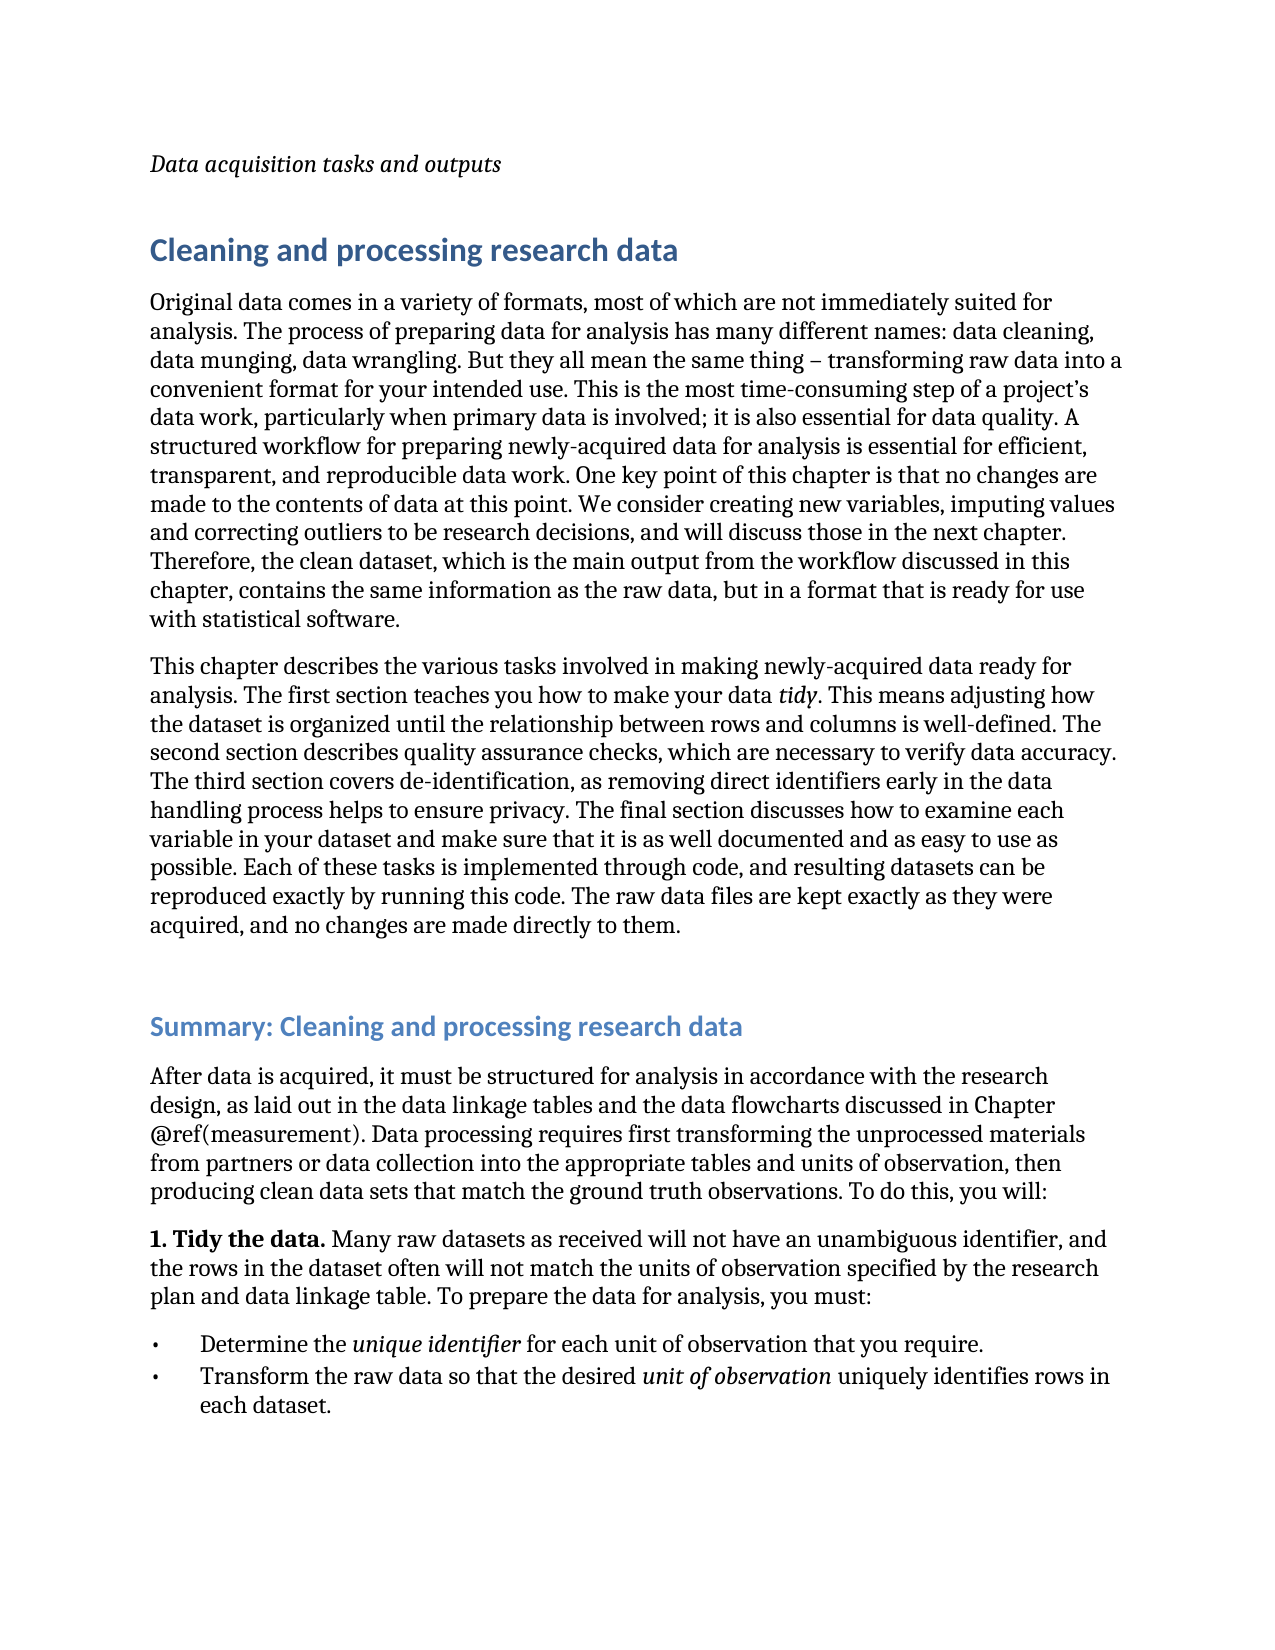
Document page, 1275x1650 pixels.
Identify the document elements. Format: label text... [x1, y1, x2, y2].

text 1. Tidy the data. Many raw datasets as received will not have an unambiguous identifier, and the rows in the dataset often will not match the units of observation specified by the research plan and data linkage table. To prepare the data for analysis, you must: [150, 1225, 1125, 1311]
text Original data comes in a variety of formats, most of which are not immediately suited for analysis. The process of preparing data for analysis has many different names: data cleaning, data munging, data wrangling. But they all mean the same thing – transforming raw data into a convenient format for your intended use. This is the most time-consuming step of a project’s data work, particularly when primary data is involved; it is also essential for data quality. A structured workflow for preparing newly-acquired data for analysis is essential for efficient, transparent, and reproducible data work. One key point of this chapter is that no changes are made to the contents of data at this point. We consider creating new variables, imputing values and correcting outliers to be research decisions, and will discuss those in the next chapter. Therefore, the clean dataset, which is the main output from the workflow discussed in this chapter, contains the same information as the raw data, but in a format that is ready for use with statistical software. [150, 288, 1125, 633]
list Transform the raw data so that the desired unit of observation uniquely identifies rows in each dataset. [150, 1362, 1125, 1420]
text This chapter describes the various tasks involved in making newly-acquired data ready for analysis. The first section teaches you how to make your data tidy. This means adjusting how the dataset is organized until the relationship between rows and columns is well-defined. The second section describes quality assurance checks, which are necessary to verify data accuracy. The third section covers de-identification, as removing direct identifiers early in the data handling process helps to ensure privacy. The final section discusses how to examine each variable in your dataset and make sure that it is as well documented and as easy to use as possible. Each of these tasks is implemented through code, and resulting datasets can be reproduced exactly by running this code. The raw data files are kept exactly as they were acquired, and no changes are made directly to them. [150, 652, 1125, 939]
list Determine the unique identifier for each unit of observation that you require. [150, 1330, 1125, 1358]
subtitle Summary: Cleaning and processing research data [150, 1008, 1125, 1043]
text After data is acquired, it must be structured for analysis in accordance with the research design, as laid out in the data linkage tables and the data flowcharts discussed in Chapter @ref(measurement). Data processing requires first transforming the unprocessed materials from partners or data collection into the appropriate tables and units of observation, then producing clean data sets that match the ground truth observations. To do this, you will: [150, 1062, 1125, 1206]
text Data acquisition tasks and outputs [150, 150, 1125, 179]
subtitle Cleaning and processing research data [150, 229, 1125, 269]
